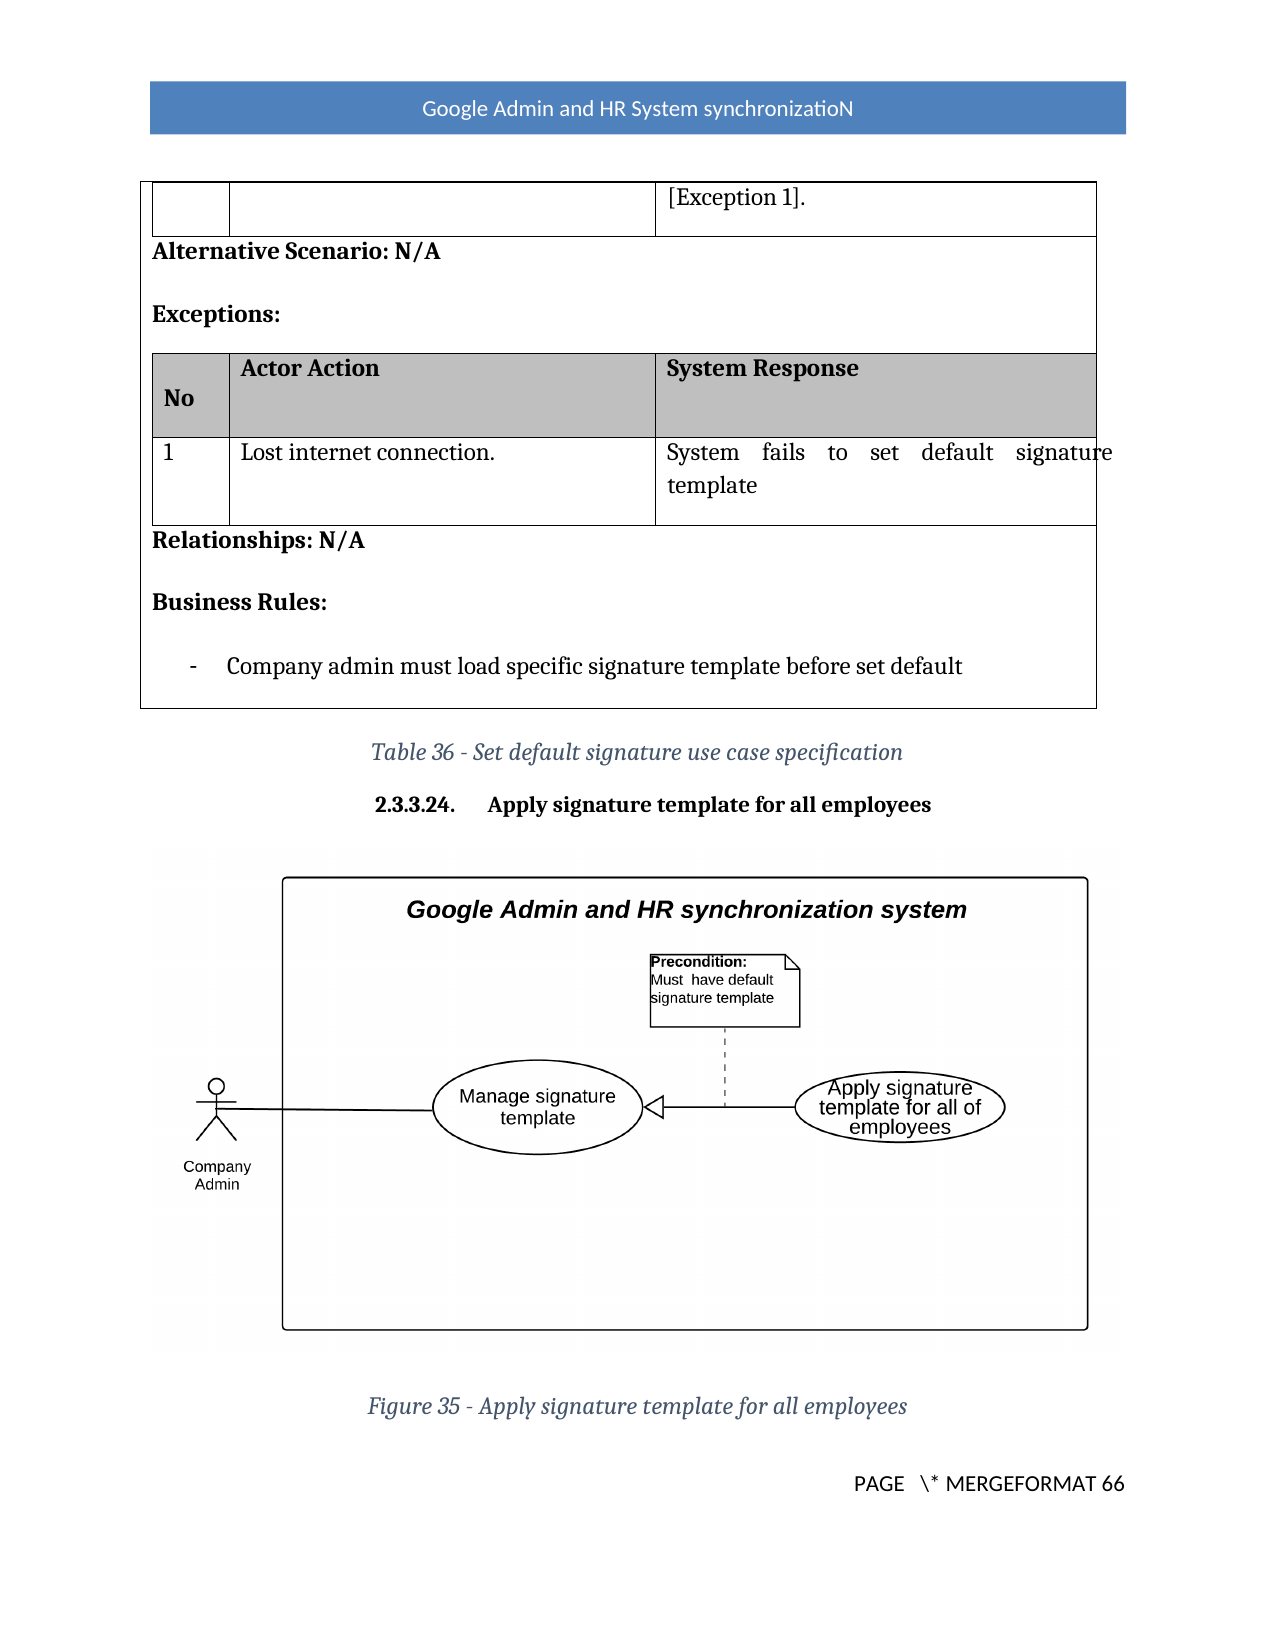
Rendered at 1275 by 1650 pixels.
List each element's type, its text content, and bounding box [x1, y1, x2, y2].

picture [150, 842, 1125, 1359]
text Table 36 - Set default signature use case specification [150, 738, 1125, 767]
subtitle Apply signature template for all employees [375, 792, 1125, 818]
text Figure 35 - Apply signature template for all employees [150, 1392, 1125, 1421]
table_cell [141, 182, 1096, 708]
